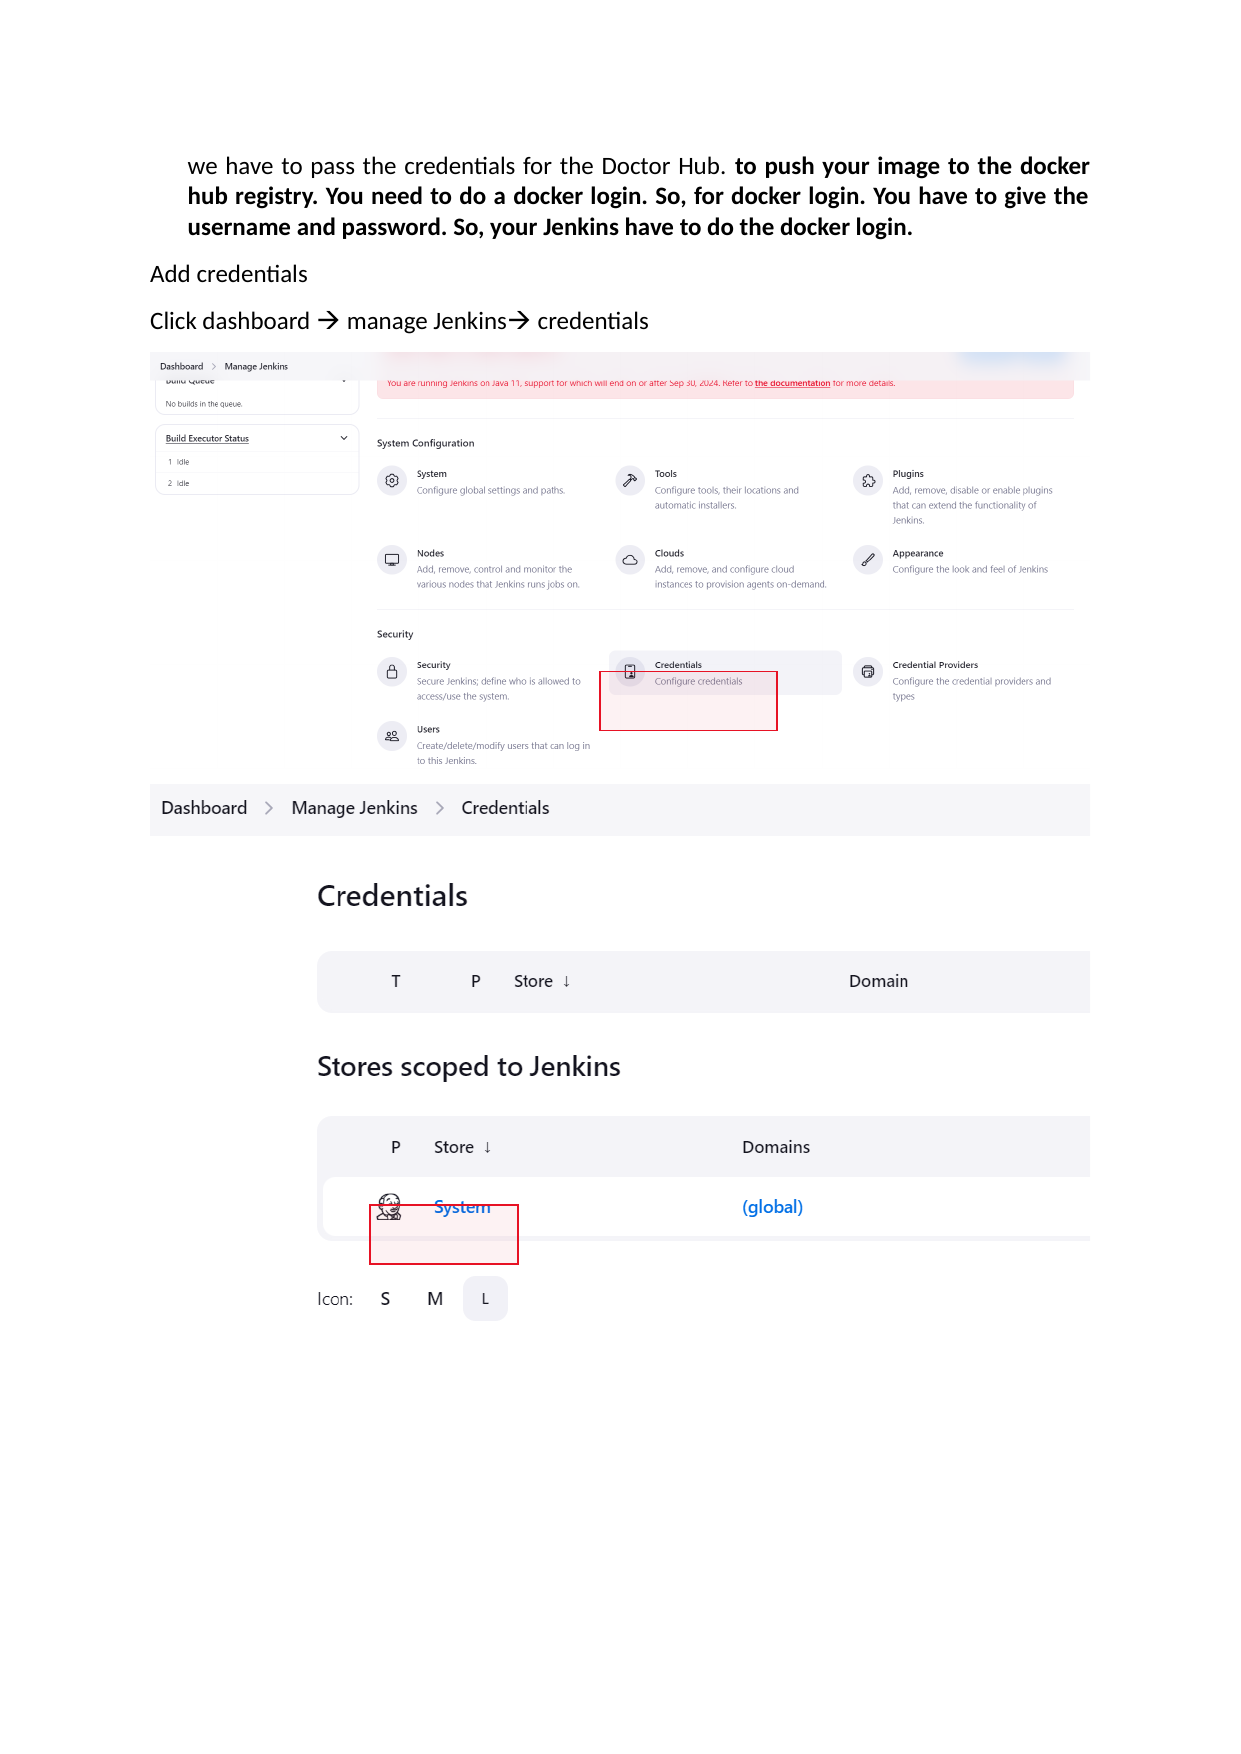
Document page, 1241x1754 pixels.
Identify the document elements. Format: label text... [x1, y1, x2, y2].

picture [150, 352, 1091, 769]
text we have to pass the credentials for the Doctor Hub. to push your image to the docker hub registry. You need to do a docker login. So, for docker login. You have to give the username and password. So, your Jenkins have to do the docker login. [187, 150, 1090, 242]
picture [150, 784, 1091, 1398]
text Click dashboard manage Jenkins credentials [150, 305, 1090, 336]
text Add credentials [150, 258, 1090, 289]
